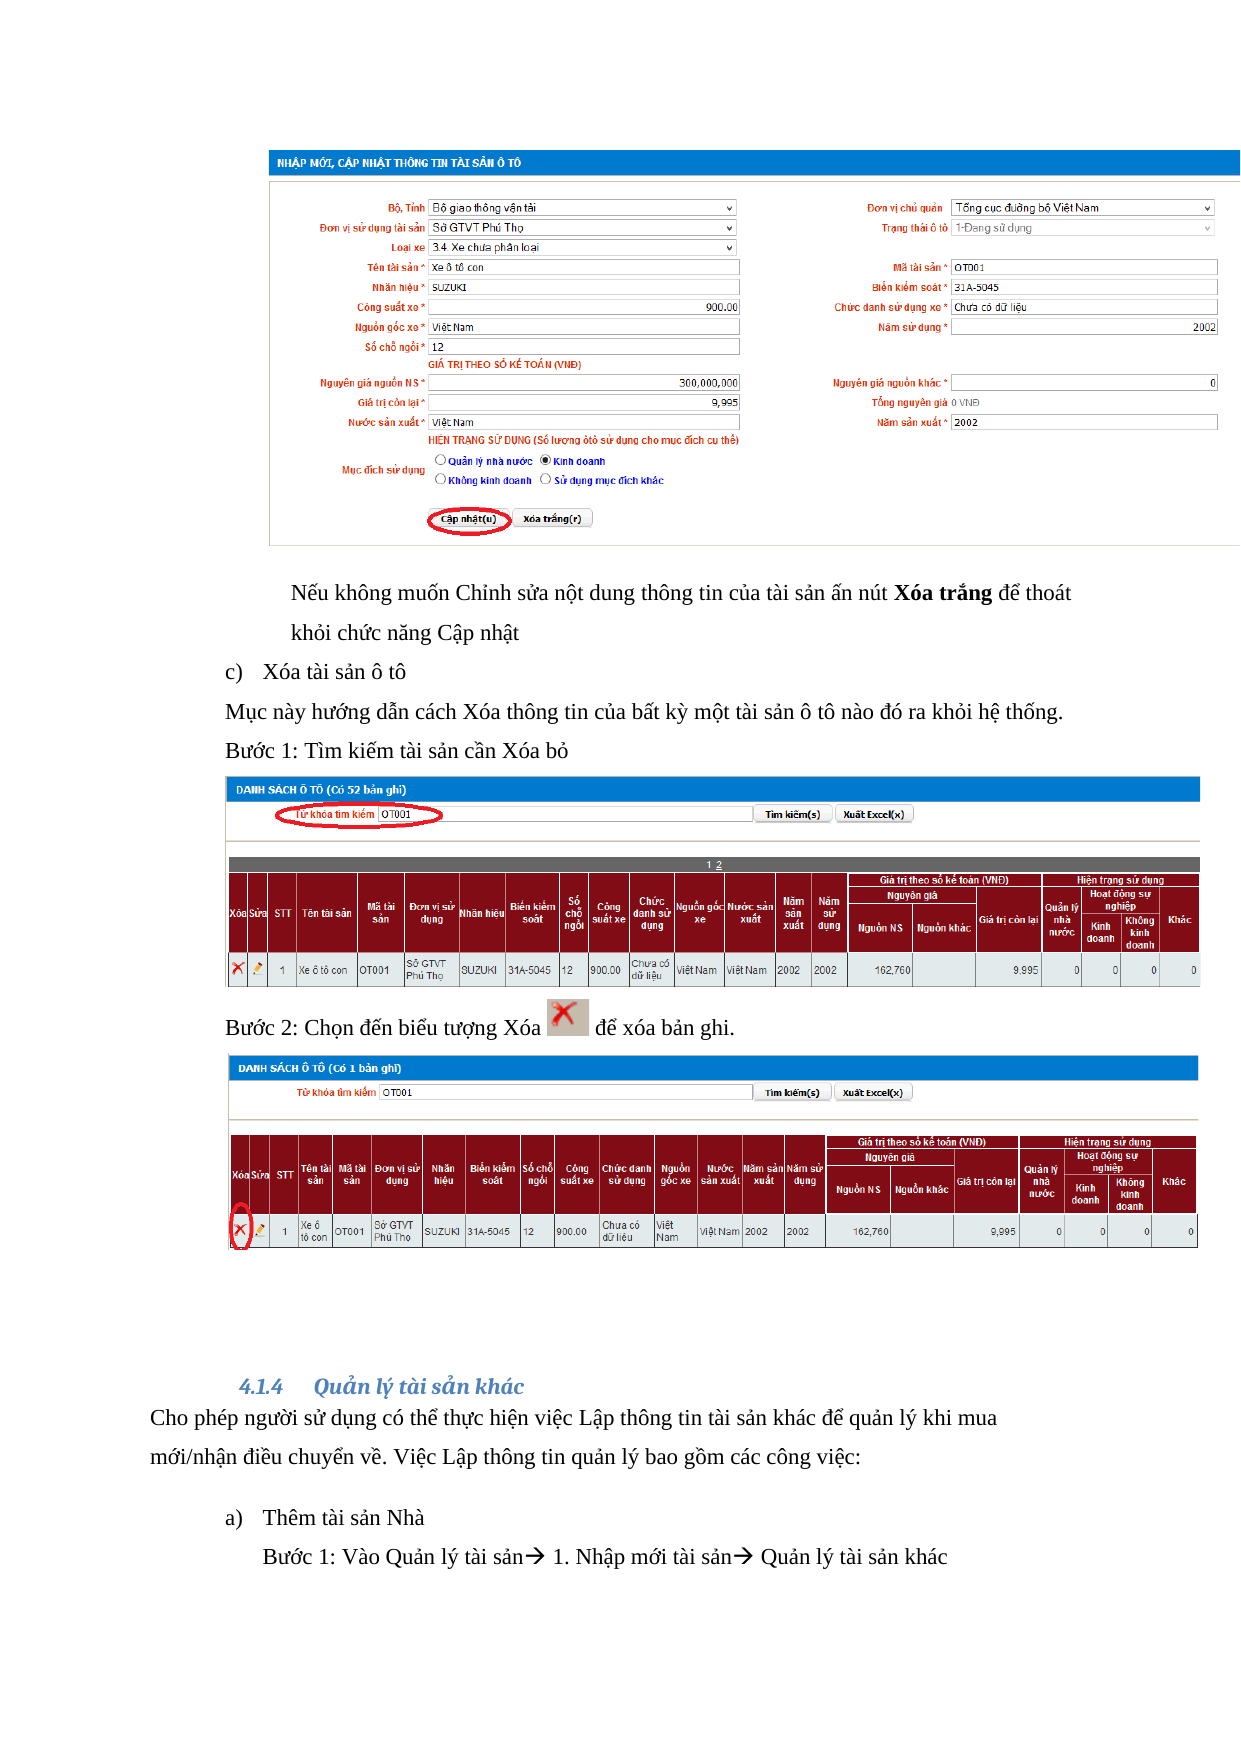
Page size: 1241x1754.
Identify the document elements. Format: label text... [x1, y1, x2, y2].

list Nếu không muốn Chỉnh sửa nột dung thông tin của tài sản ấn nút Xóa trắng để thoát khỏi chức năng Cập nhật [291, 579, 1090, 645]
subtitle Quản lý tài sản khác [238, 1374, 1090, 1400]
list Bước 2: Chọn đến biểu tượng Xóa để xóa bản ghi. [225, 1000, 1090, 1041]
picture [225, 1053, 1199, 1250]
list Bước 1: Vào Quản lý tài sản 1. Nhập mới tài sản Quản lý tài sản khác [262, 1543, 1090, 1569]
list Mục này hướng dẫn cách Xóa thông tin của bất kỳ một tài sản ô tô nào đó ra khỏi hệ thống. [225, 698, 1090, 724]
picture [547, 999, 590, 1036]
picture [225, 776, 1200, 987]
list Bước 1: Tìm kiếm tài sản cần Xóa bỏ [225, 737, 1090, 763]
list Xóa tài sản ô tô [225, 658, 1090, 684]
picture [268, 150, 1241, 546]
list Thêm tài sản Nhà [225, 1504, 1090, 1530]
text Cho phép người sử dụng có thể thực hiện việc Lập thông tin tài sản khác để quản lý khi mua mới/nhận điều chuyển về. Việc Lập thông tin quản lý bao gồm các công việc: [150, 1404, 1090, 1470]
